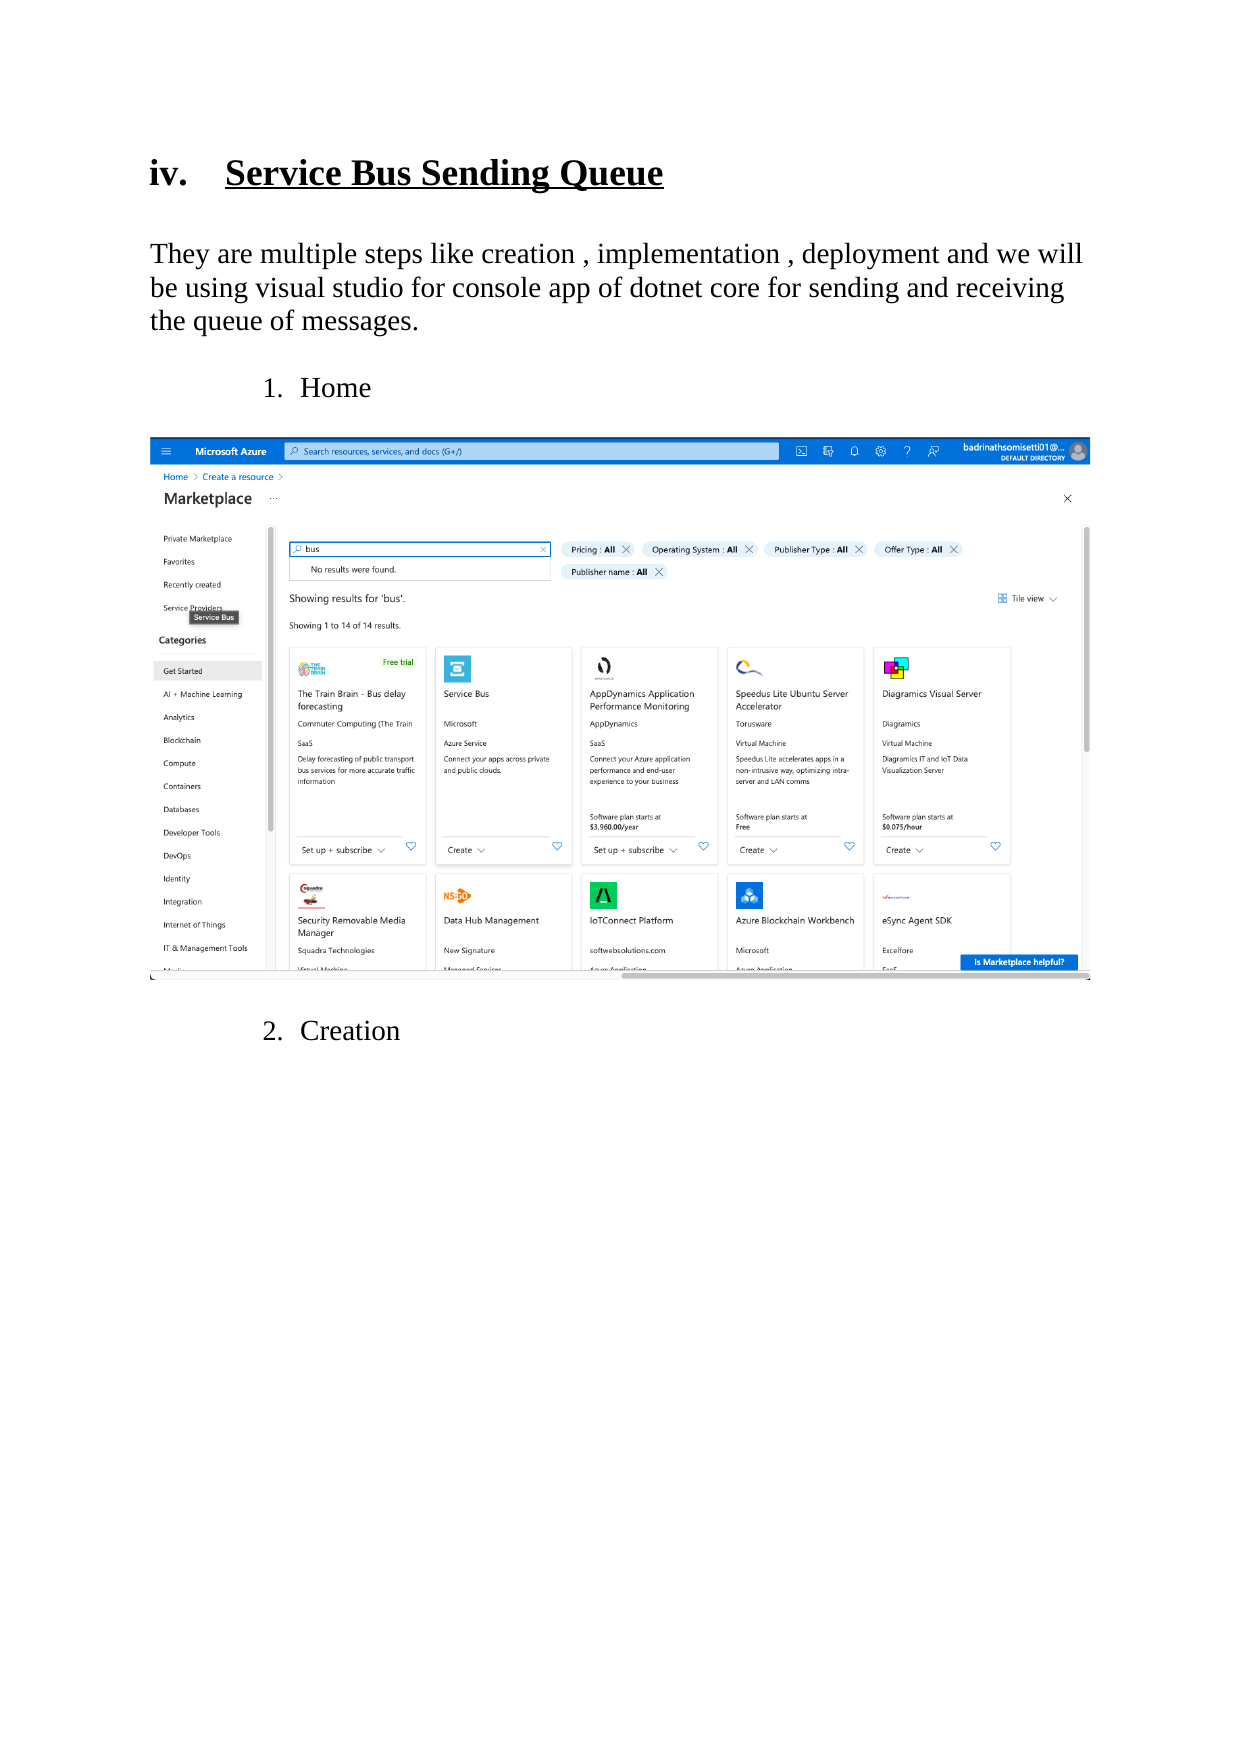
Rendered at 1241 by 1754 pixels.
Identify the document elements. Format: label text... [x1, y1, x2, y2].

list Creation [262, 1013, 1090, 1046]
text They are multiple steps like creation , implementation , deployment and we will be using visual studio for console app of dotnet core for sending and receiving the queue of messages. [150, 236, 1090, 337]
list Service Bus Sending Queue [187, 150, 1090, 193]
picture [150, 437, 1091, 980]
list Home [262, 370, 1090, 404]
